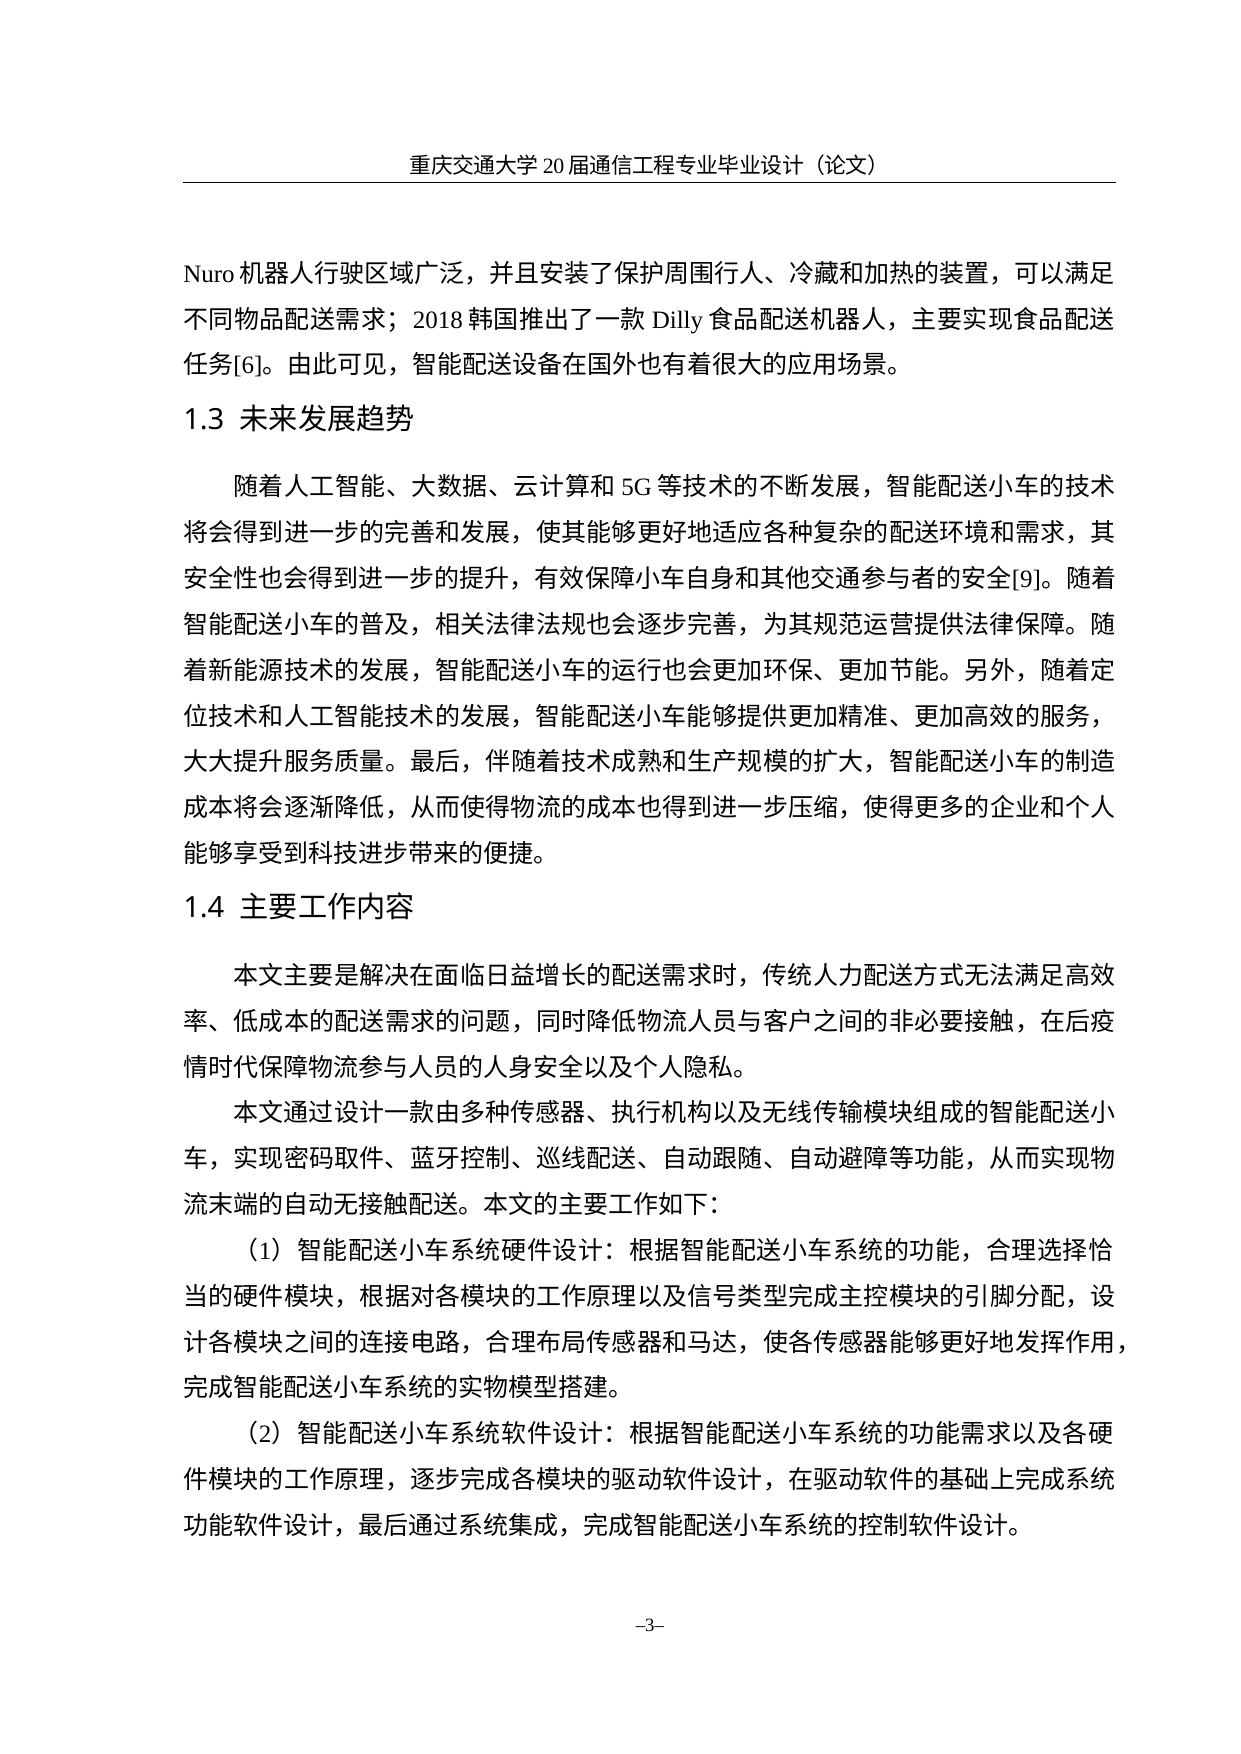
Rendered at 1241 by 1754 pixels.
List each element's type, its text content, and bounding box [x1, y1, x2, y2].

subtitle 1.3 未来发展趋势 [183, 396, 1116, 438]
text 随着人工智能、大数据、云计算和5G等技术的不断发展，智能配送小车的技术将会得到进一步的完善和发展，使其能够更好地适应各种复杂的配送环境和需求，其安全性也会得到进一步的提升，有效保障小车自身和其他交通参与者的安全[9]。随着智能配送小车的普及，相关法律法规也会逐步完善，为其规范运营提供法律保障。随着新能源技术的发展，智能配送小车的运行也会更加环保、更加节能。另外，随着定位技术和人工智能技术的发展，智能配送小车能够提供更加精准、更加高效的服务，大大提升服务质量。最后，伴随着技术成熟和生产规模的扩大，智能配送小车的制造成本将会逐渐降低，从而使得物流的成本也得到进一步压缩，使得更多的企业和个人能够享受到科技进步带来的便捷。 [183, 459, 1116, 872]
text 本文通过设计一款由多种传感器、执行机构以及无线传输模块组成的智能配送小车，实现密码取件、蓝牙控制、巡线配送、自动跟随、自动避障等功能，从而实现物流末端的自动无接触配送。本文的主要工作如下： [183, 1085, 1116, 1223]
text （2）智能配送小车系统软件设计：根据智能配送小车系统的功能需求以及各硬件模块的工作原理，逐步完成各模块的驱动软件设计，在驱动软件的基础上完成系统功能软件设计，最后通过系统集成，完成智能配送小车系统的控制软件设计。 [183, 1406, 1116, 1543]
subtitle 1.4 主要工作内容 [183, 884, 1116, 926]
text （1）智能配送小车系统硬件设计：根据智能配送小车系统的功能，合理选择恰当的硬件模块，根据对各模块的工作原理以及信号类型完成主控模块的引脚分配，设计各模块之间的连接电路，合理布局传感器和马达，使各传感器能够更好地发挥作用，完成智能配送小车系统的实物模型搭建。 [183, 1223, 1116, 1406]
text 本文主要是解决在面临日益增长的配送需求时，传统人力配送方式无法满足高效率、低成本的配送需求的问题，同时降低物流人员与客户之间的非必要接触，在后疫情时代保障物流参与人员的人身安全以及个人隐私。 [183, 948, 1116, 1085]
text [183, 246, 1116, 383]
